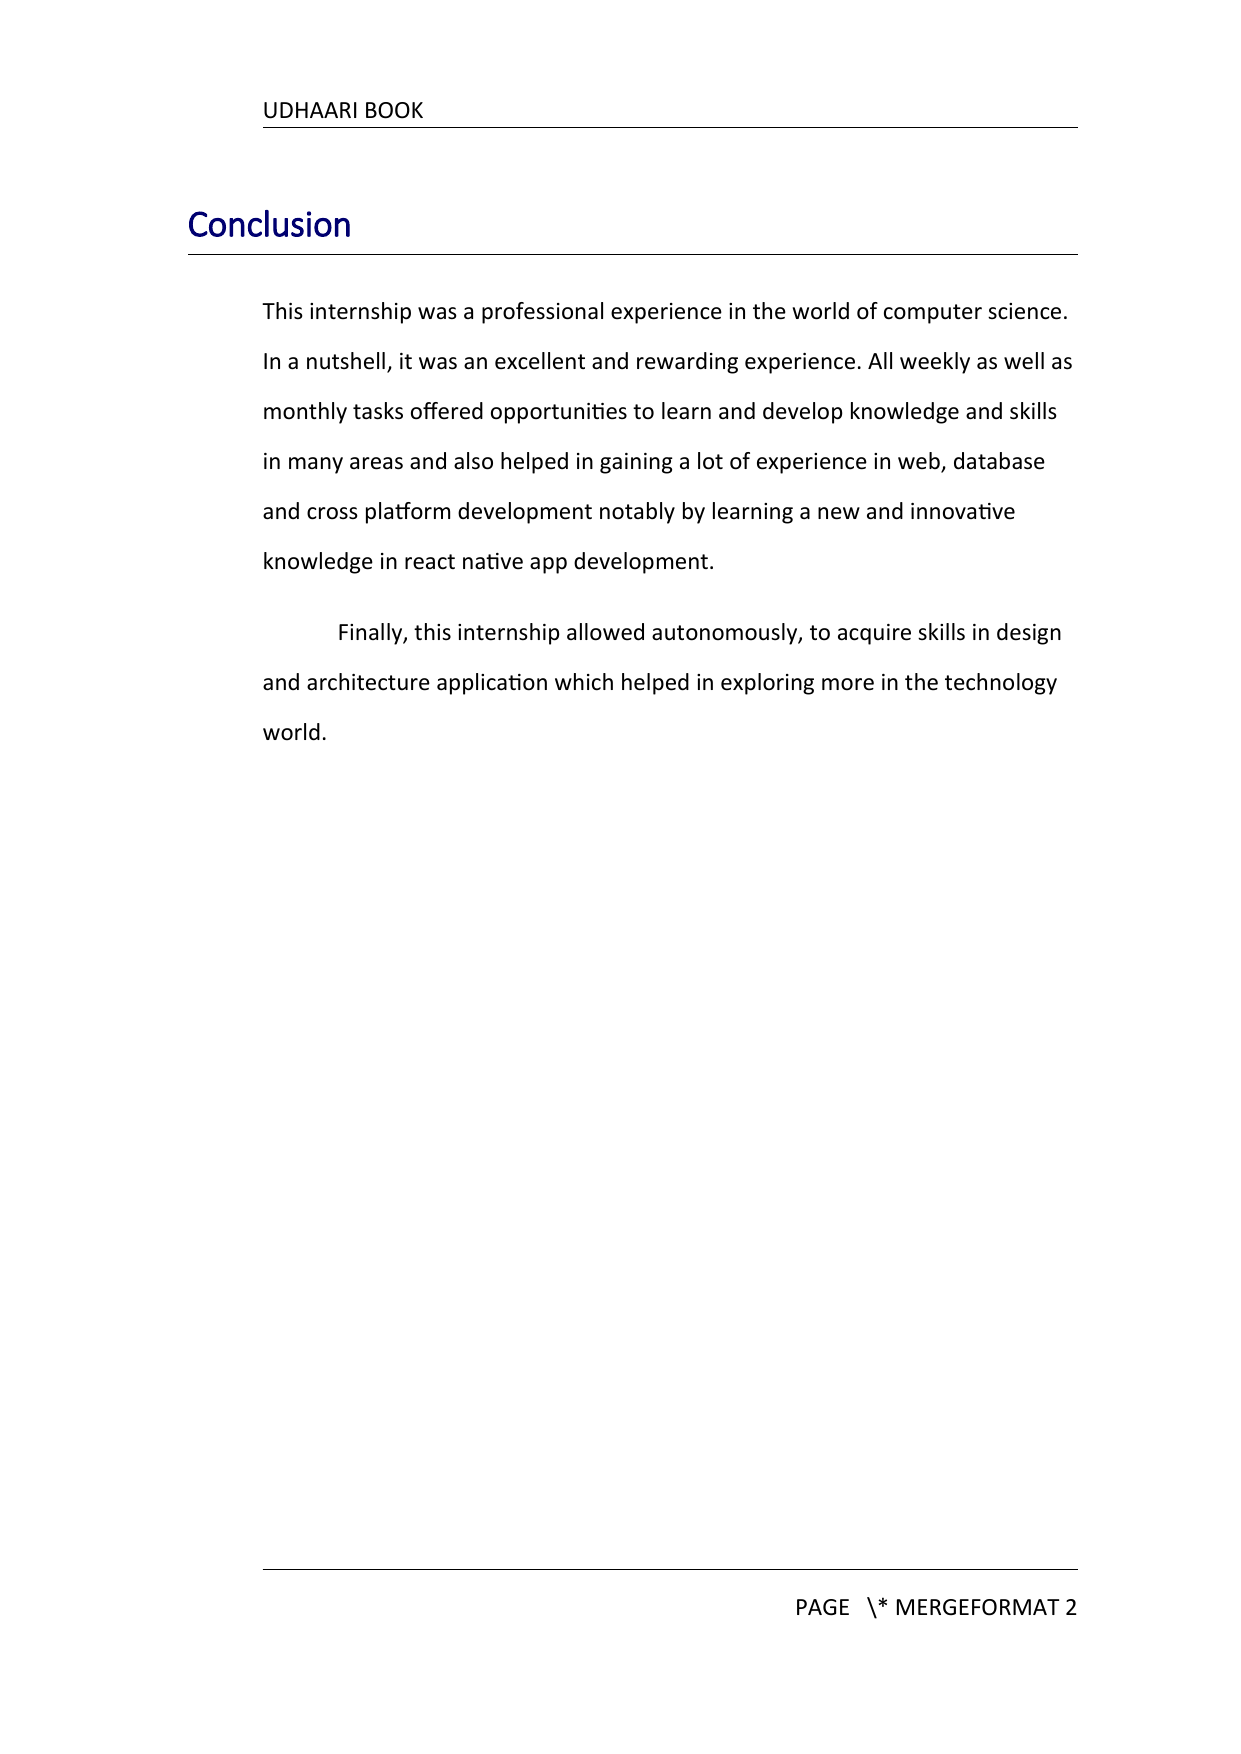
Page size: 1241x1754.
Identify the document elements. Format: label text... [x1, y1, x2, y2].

text This internship was a professional experience in the world of computer science. In a nutshell, it was an excellent and rewarding experience. All weekly as well as monthly tasks offered opportunities to learn and develop knowledge and skills in many areas and also helped in gaining a lot of experience in web, database and cross platform development notably by learning a new and innovative knowledge in react native app development. [262, 276, 1078, 576]
subtitle Conclusion [187, 195, 1078, 255]
text Finally, this internship allowed autonomously, to acquire skills in design and architecture application which helped in exploring more in the technology world. [262, 596, 1078, 746]
